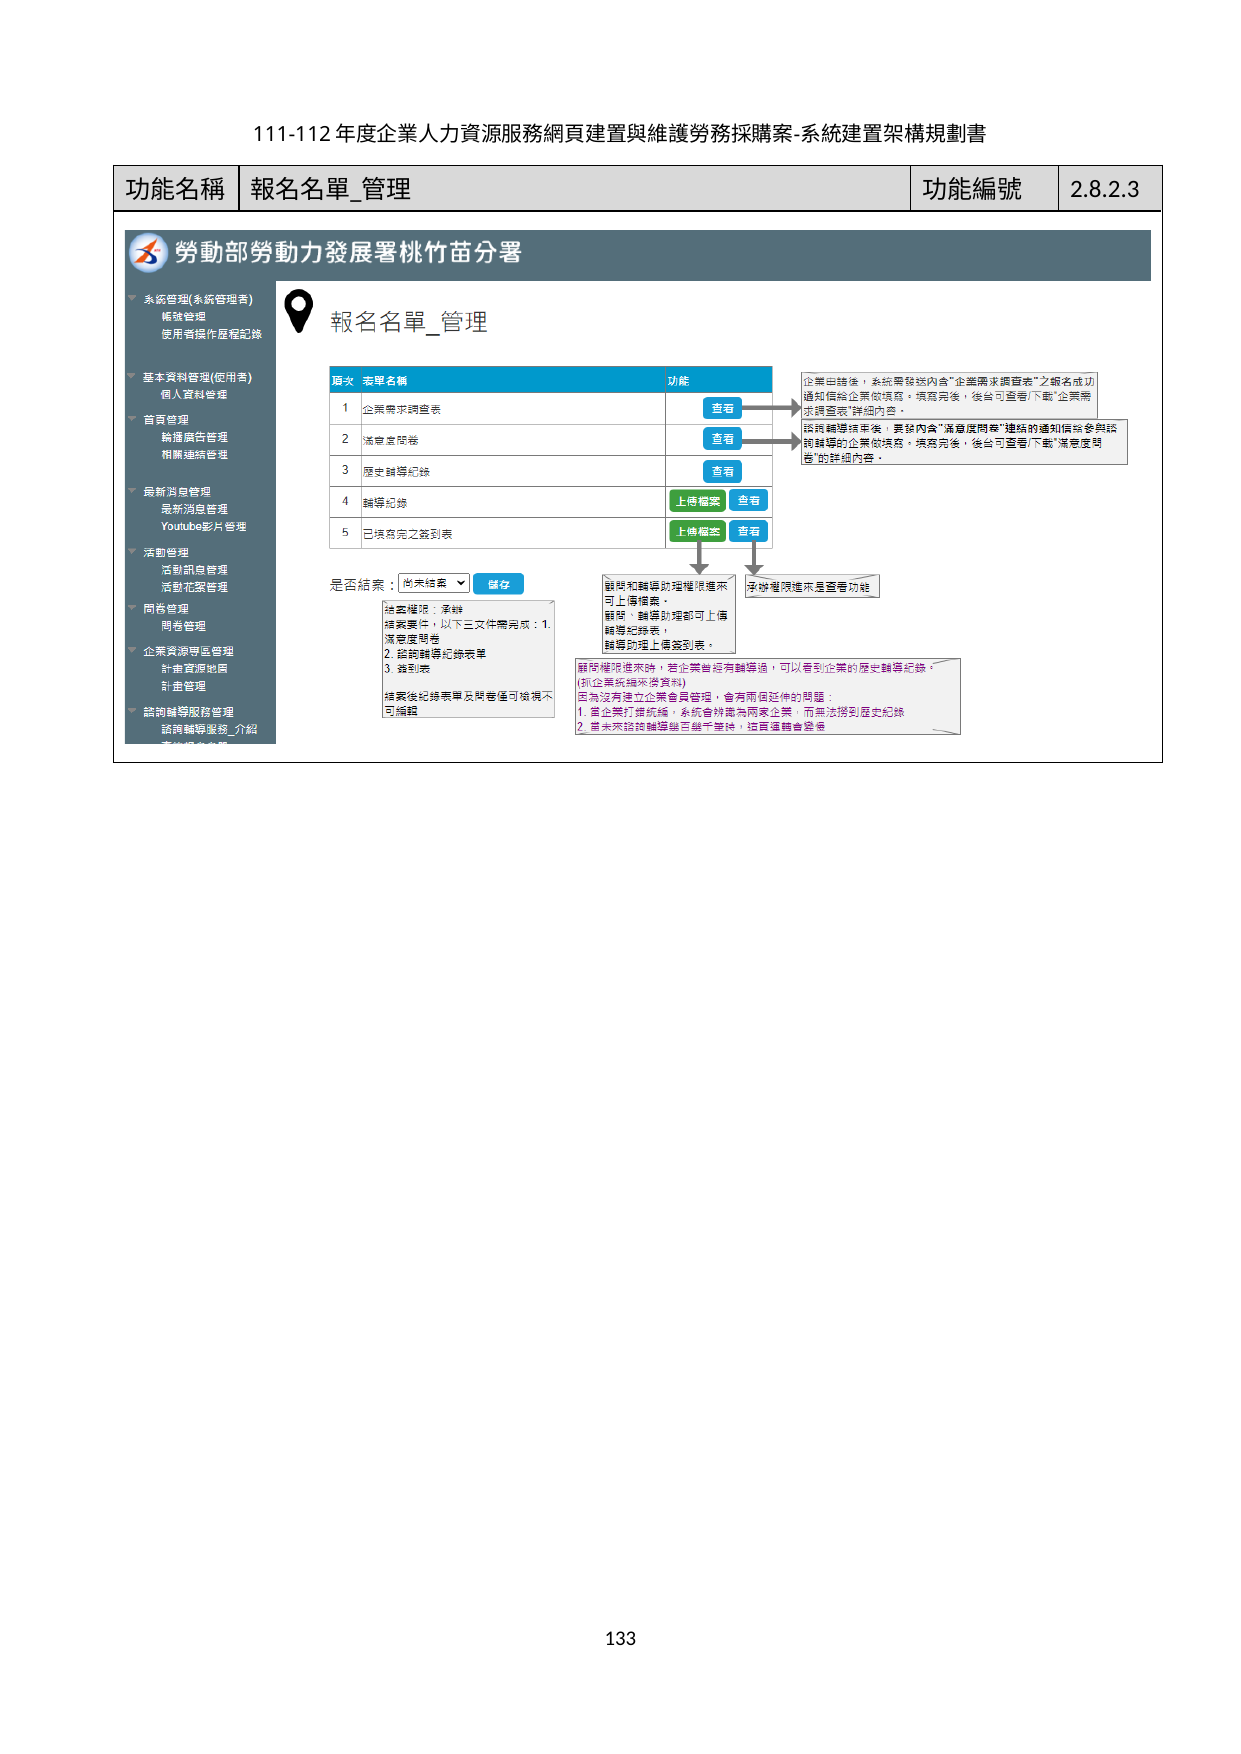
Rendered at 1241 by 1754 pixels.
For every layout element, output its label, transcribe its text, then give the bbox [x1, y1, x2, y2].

table_header 功能編號 [911, 166, 1058, 210]
table_header 功能名稱 [114, 166, 238, 210]
table_header 報名名單_管理 [240, 166, 910, 210]
table_header 2.8.2.3 [1059, 166, 1162, 210]
picture [124, 230, 1151, 744]
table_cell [114, 210, 1162, 762]
